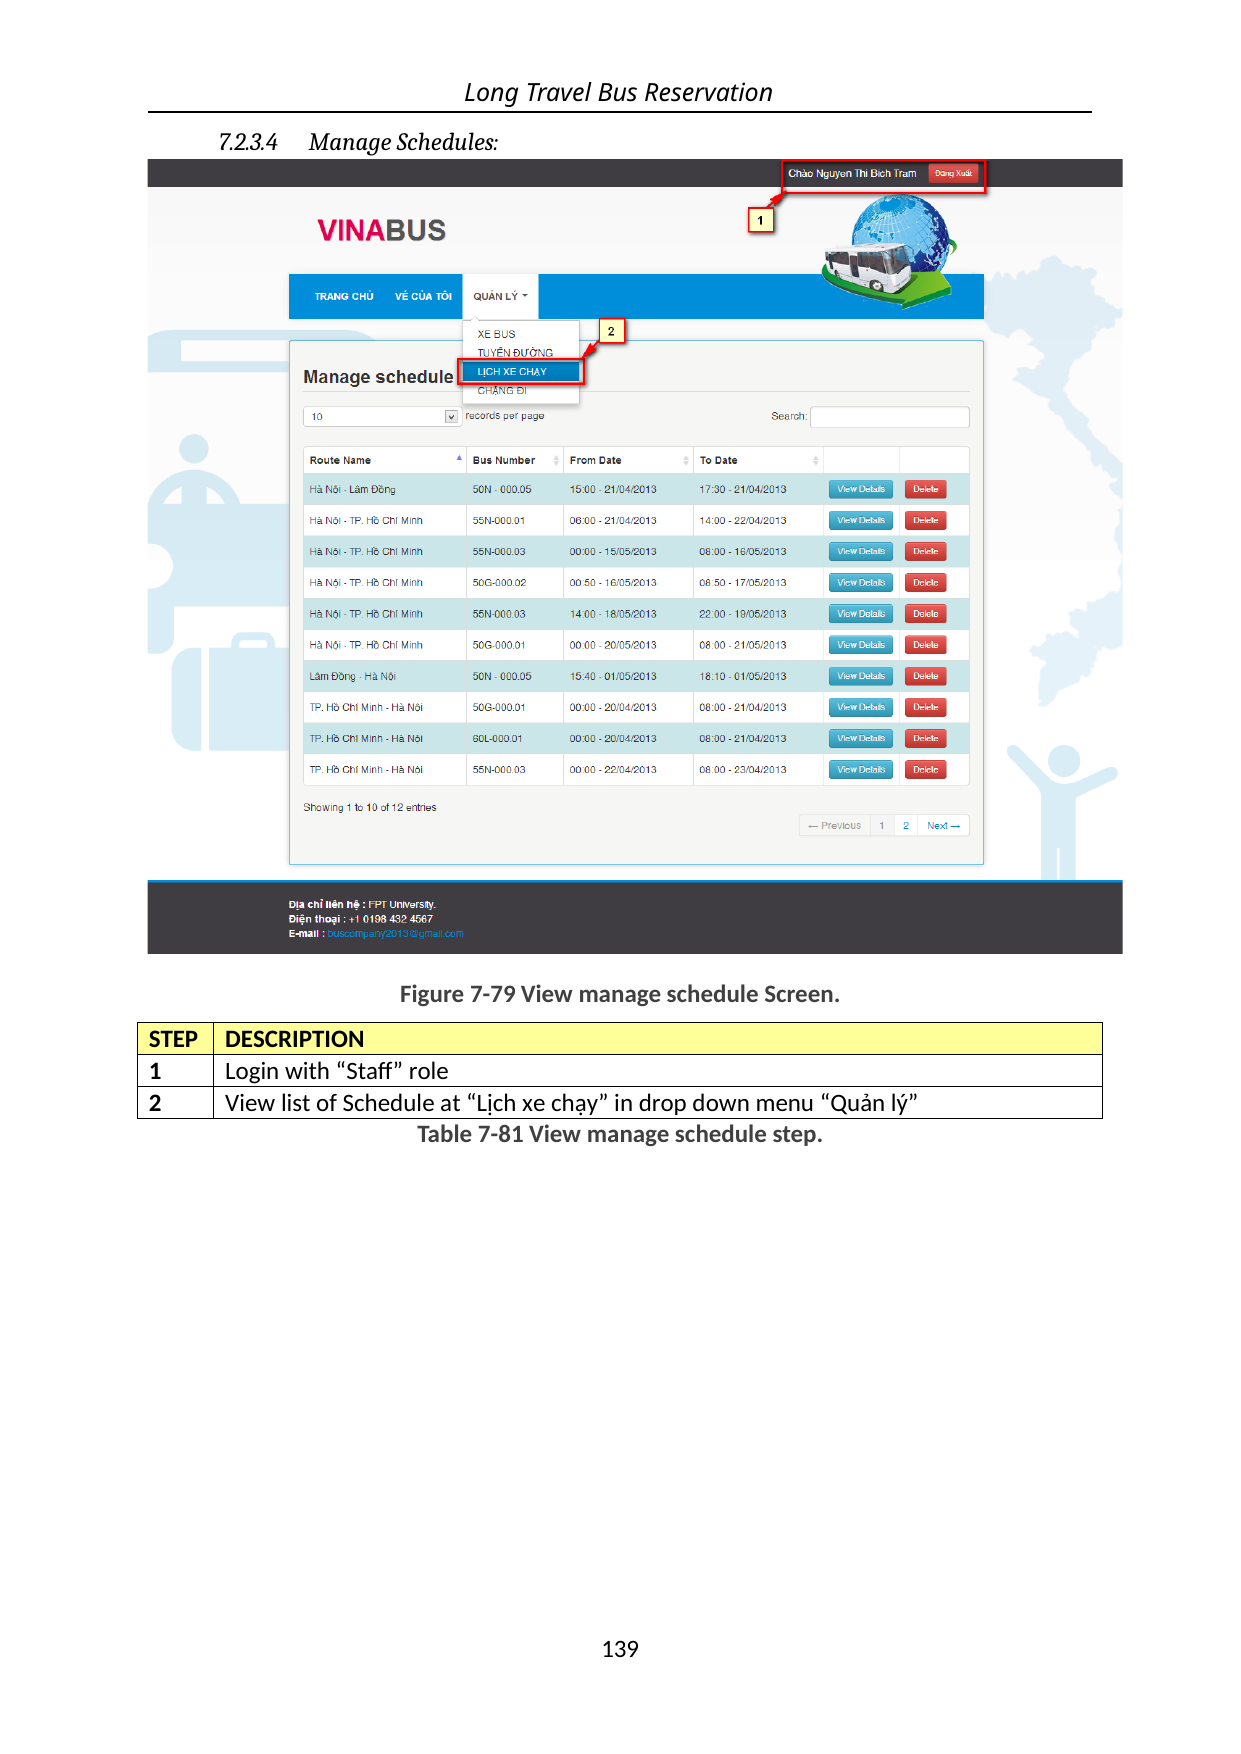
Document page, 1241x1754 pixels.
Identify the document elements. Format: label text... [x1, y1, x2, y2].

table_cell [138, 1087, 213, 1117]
subtitle Manage Schedules: [218, 128, 1092, 157]
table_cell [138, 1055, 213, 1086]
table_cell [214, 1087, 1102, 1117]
picture [147, 159, 1123, 954]
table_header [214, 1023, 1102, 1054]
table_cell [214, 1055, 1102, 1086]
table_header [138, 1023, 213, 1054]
